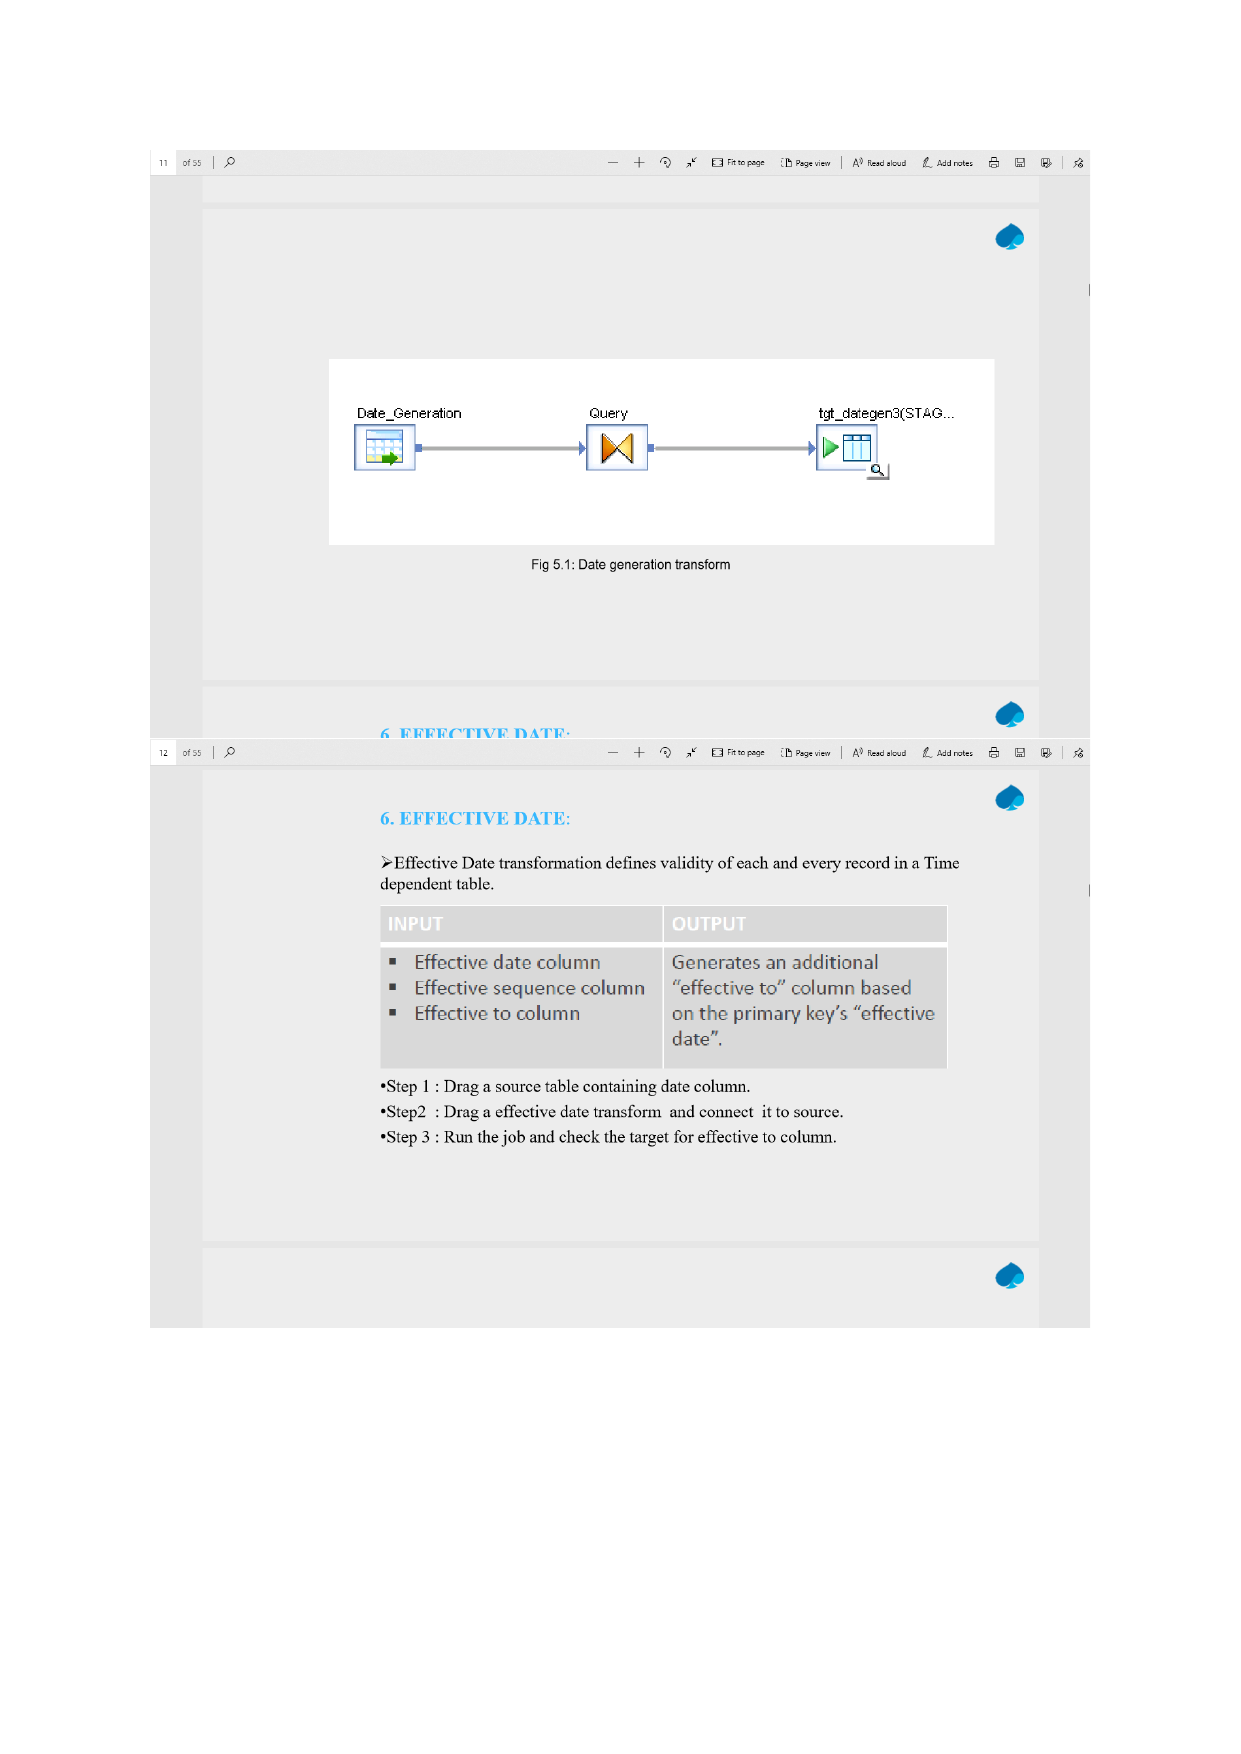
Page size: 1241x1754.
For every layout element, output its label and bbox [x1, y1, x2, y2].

picture [150, 739, 1091, 1328]
picture [150, 150, 1091, 738]
